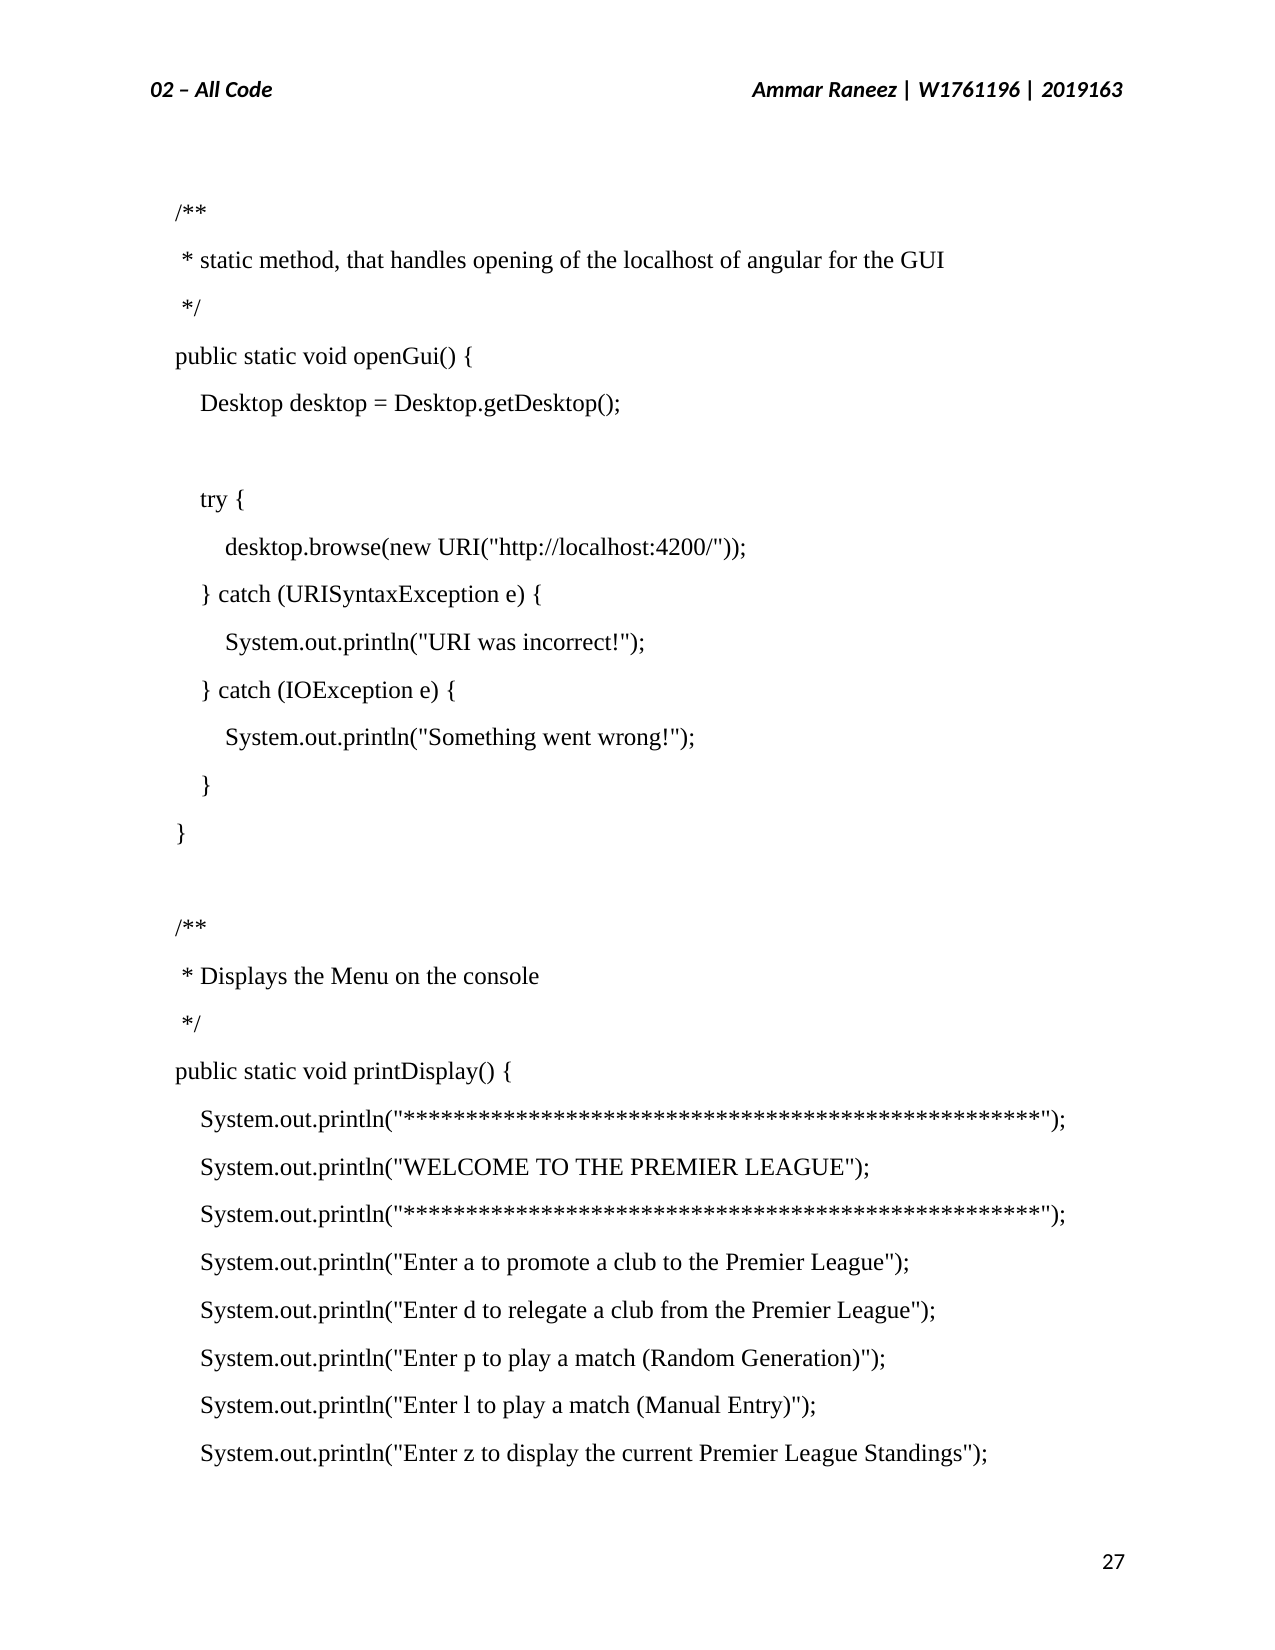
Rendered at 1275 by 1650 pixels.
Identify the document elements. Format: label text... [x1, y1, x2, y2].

text */ [150, 293, 1125, 322]
text public static void openGui() { [150, 341, 1125, 369]
text /** [150, 913, 1125, 942]
text * static method, that handles opening of the localhost of angular for the GUI [150, 245, 1125, 274]
text } [150, 818, 1125, 847]
text try { [150, 484, 1125, 513]
text } [150, 770, 1125, 799]
text System.out.println("WELCOME TO THE PREMIER LEAGUE"); [150, 1152, 1125, 1181]
text /** [150, 198, 1125, 226]
text */ [150, 1009, 1125, 1037]
text desktop.browse(new URI("http://localhost:4200/")); [150, 532, 1125, 560]
text System.out.println("Enter z to display the current Premier League Standings"); [150, 1438, 1125, 1467]
text System.out.println("Enter l to play a match (Manual Entry)"); [150, 1390, 1125, 1419]
text System.out.println("Enter p to play a match (Random Generation)"); [150, 1343, 1125, 1371]
text System.out.println("***************************************************"); [150, 1199, 1125, 1228]
text System.out.println("Enter d to relegate a club from the Premier League"); [150, 1295, 1125, 1324]
text } catch (IOException e) { [150, 675, 1125, 703]
text Desktop desktop = Desktop.getDesktop(); [150, 388, 1125, 417]
text } catch (URISyntaxException e) { [150, 579, 1125, 608]
text public static void printDisplay() { [150, 1056, 1125, 1085]
text System.out.println("URI was incorrect!"); [150, 627, 1125, 656]
text * Displays the Menu on the console [150, 961, 1125, 990]
text System.out.println("***************************************************"); [150, 1104, 1125, 1133]
text System.out.println("Something went wrong!"); [150, 722, 1125, 751]
text System.out.println("Enter a to promote a club to the Premier League"); [150, 1247, 1125, 1276]
